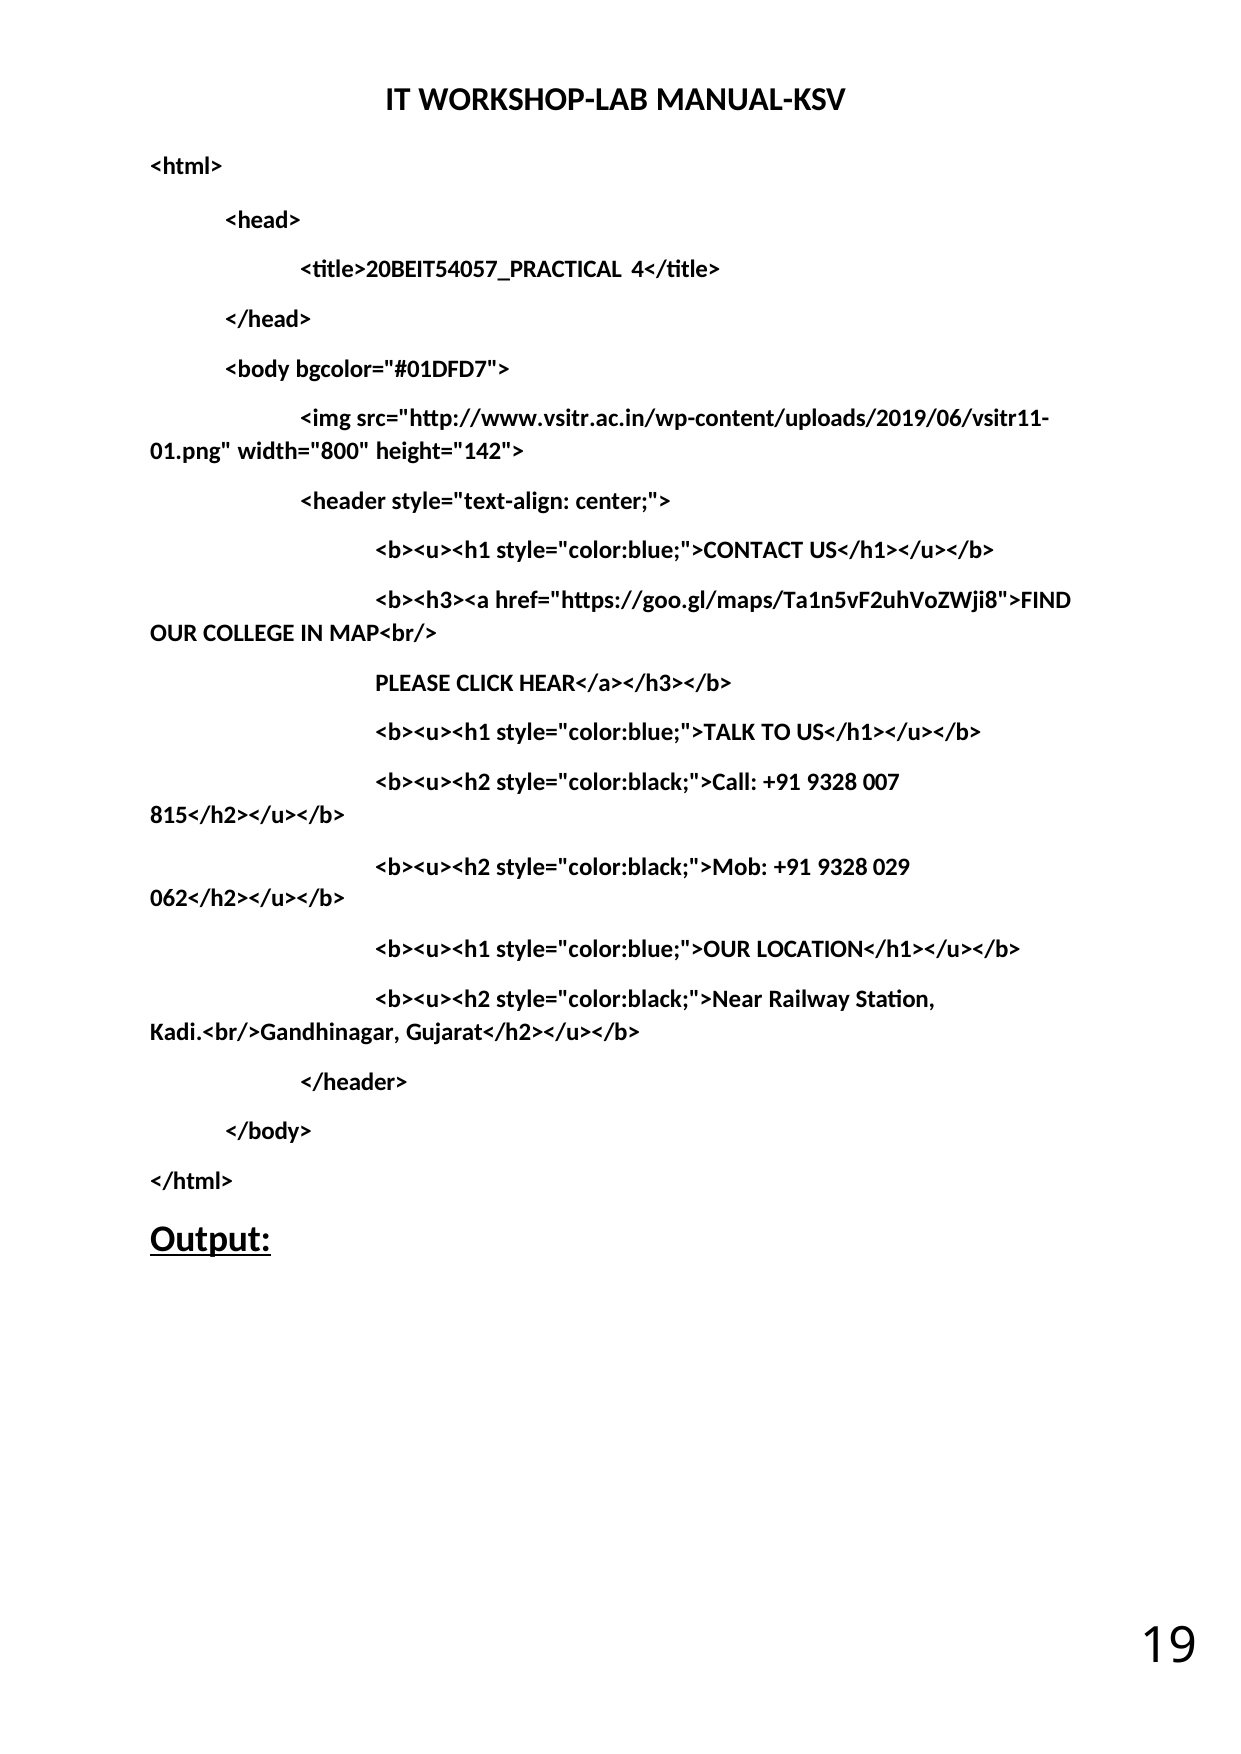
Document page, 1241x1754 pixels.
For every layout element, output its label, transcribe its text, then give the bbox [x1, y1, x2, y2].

text <html> [150, 150, 224, 181]
text Output: [150, 1214, 1186, 1260]
text PLEASE CLICK HEAR</a></h3></b> [375, 667, 1186, 697]
text <header style="text-align: center;"> [300, 485, 1186, 516]
text </html> [150, 1165, 1186, 1195]
text </body> [225, 1115, 1186, 1146]
text Kadi.<br/>Gandhinagar, Gujarat</h2></u></b> [150, 1016, 1186, 1046]
text <b><u><h2 style="color:black;">Call: +91 9328 007 [375, 766, 1186, 796]
text <title>20BEIT54057_PRACTICAL 4</title> [300, 253, 1186, 284]
text <b><u><h1 style="color:blue;">OUR LOCATION</h1></u></b> [375, 933, 1186, 964]
text 815</h2></u></b> [150, 799, 352, 829]
text </head> [225, 303, 1186, 334]
text 062</h2></u></b> [150, 882, 352, 912]
text </header> [300, 1066, 1186, 1096]
text <head> [225, 204, 1186, 234]
text <b><u><h1 style="color:blue;">TALK TO US</h1></u></b> [375, 716, 1186, 747]
text <b><h3><a href="https://goo.gl/maps/Ta1n5vF2uhVoZWji8">FIND OUR COLLEGE IN MAP<br/> [150, 584, 1093, 648]
text <img src="http://www.vsitr.ac.in/wp-content/uploads/2019/06/vsitr11- [300, 402, 1186, 433]
text <body bgcolor="#01DFD7"> [225, 353, 1186, 383]
text <b><u><h2 style="color:black;">Mob: +91 9328 029 [375, 851, 1186, 881]
text <b><u><h2 style="color:black;">Near Railway Station, [375, 983, 1186, 1013]
text <b><u><h1 style="color:blue;">CONTACT US</h1></u></b> [375, 535, 1186, 565]
text 01.png" width="800" height="142"> [150, 435, 1186, 466]
